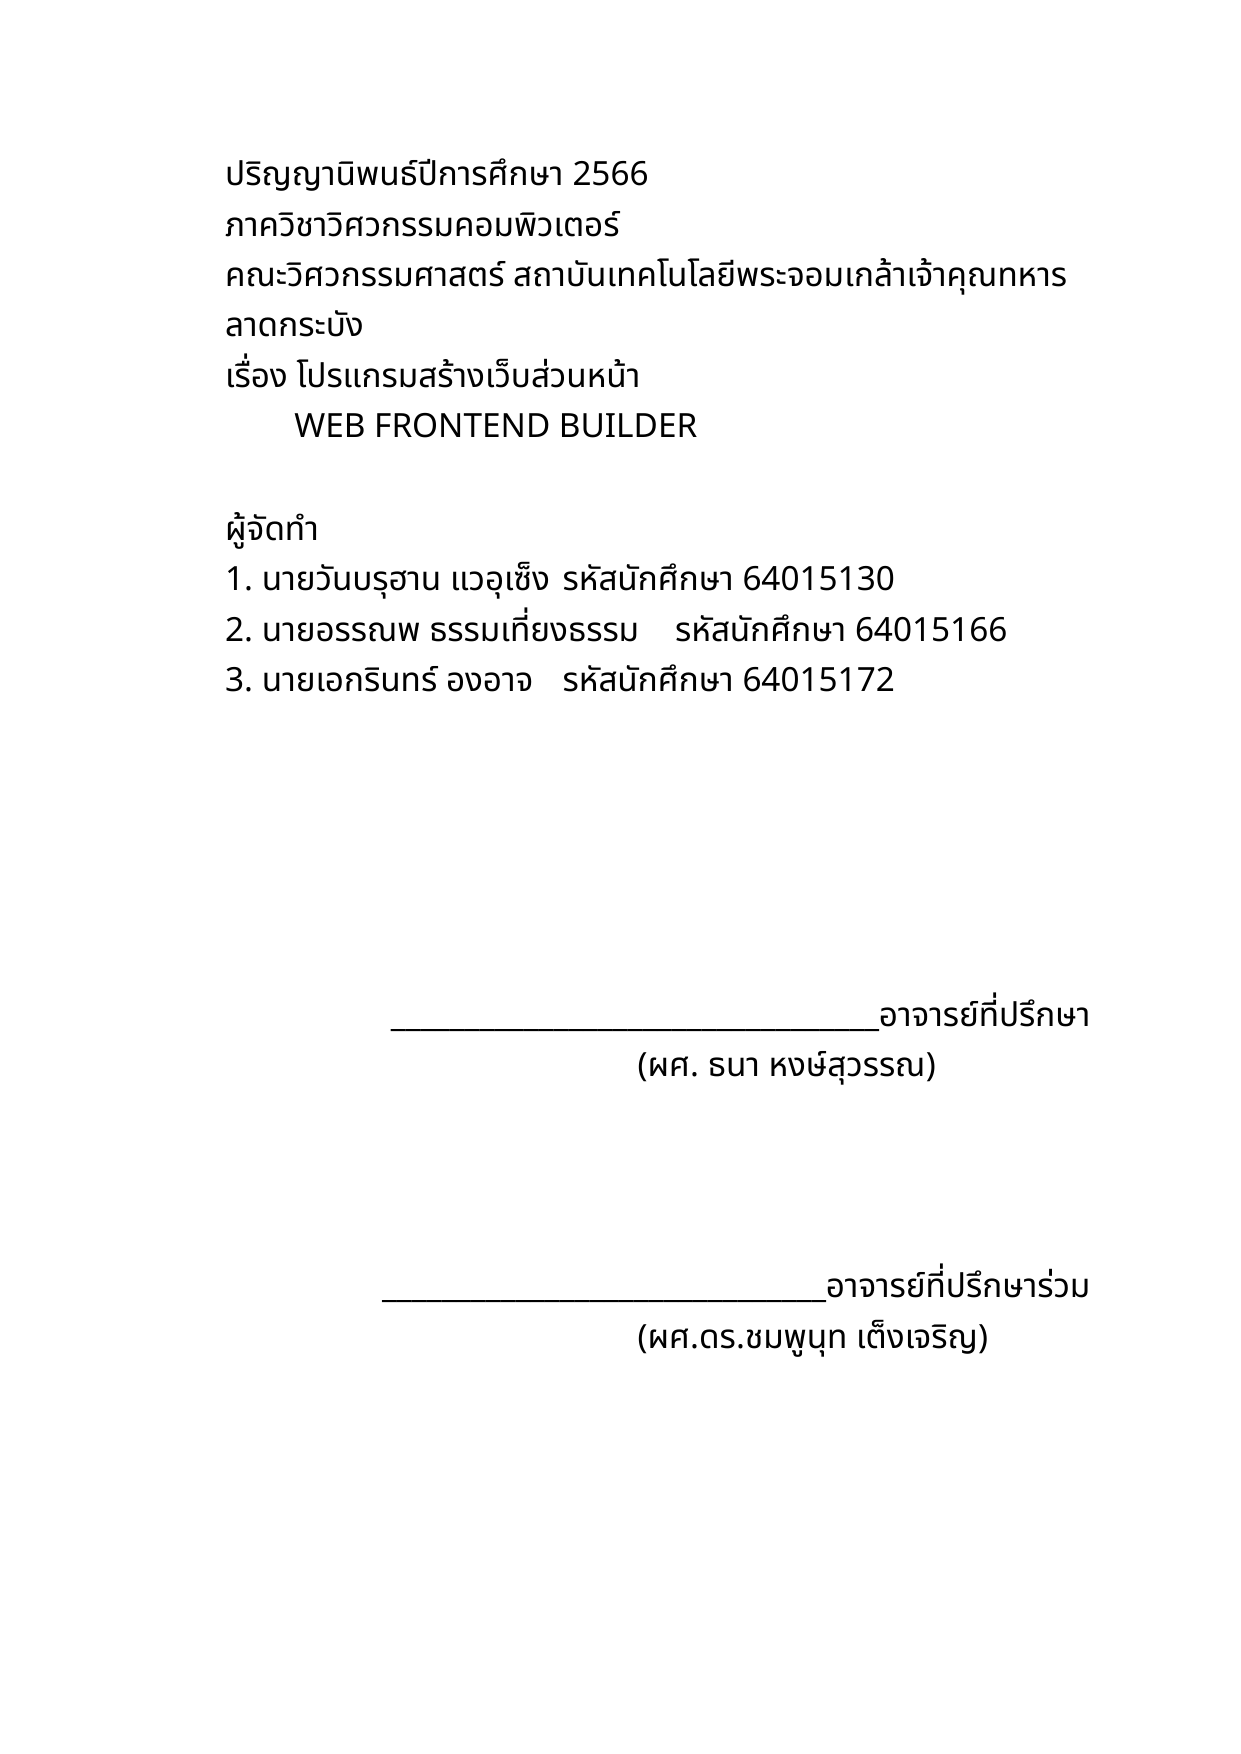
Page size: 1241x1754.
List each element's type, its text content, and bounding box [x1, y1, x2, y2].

text เรื่อง โปรแกรมสร้างเว็บส่วนหน้า [225, 352, 1090, 402]
text 1. นายวันบรุฮาน แวอุเซ็ง รหัสนักศึกษา 64015130 [225, 555, 1090, 606]
text คณะวิศวกรรมศาสตร์ สถาบันเทคโนโลยีพระจอมเกล้าเจ้าคุณทหารลาดกระบัง [225, 251, 1090, 352]
text ปริญญานิพนธ์ปีการศึกษา 2566 [225, 150, 1090, 201]
text ภาควิชาวิศวกรรมคอมพิวเตอร์ [225, 201, 1090, 251]
text (ผศ. ธนา หงษ์สุวรรณ) [225, 1041, 1090, 1092]
text ผู้จัดทำ [225, 504, 1090, 555]
text ______________________________อาจารย์ที่ปรึกษาร่วม [225, 1262, 1090, 1313]
text _________________________________อาจารย์ที่ปรึกษา [225, 991, 1090, 1041]
text 2. นายอรรณพ ธรรมเที่ยงธรรม รหัสนักศึกษา 64015166 [225, 606, 1090, 656]
text (ผศ.ดร.ชมพูนุท เต็งเจริญ) [225, 1313, 1090, 1363]
text WEB FRONTEND BUILDER [225, 402, 1090, 448]
text 3. นายเอกรินทร์ องอาจ รหัสนักศึกษา 64015172 [225, 656, 1090, 707]
